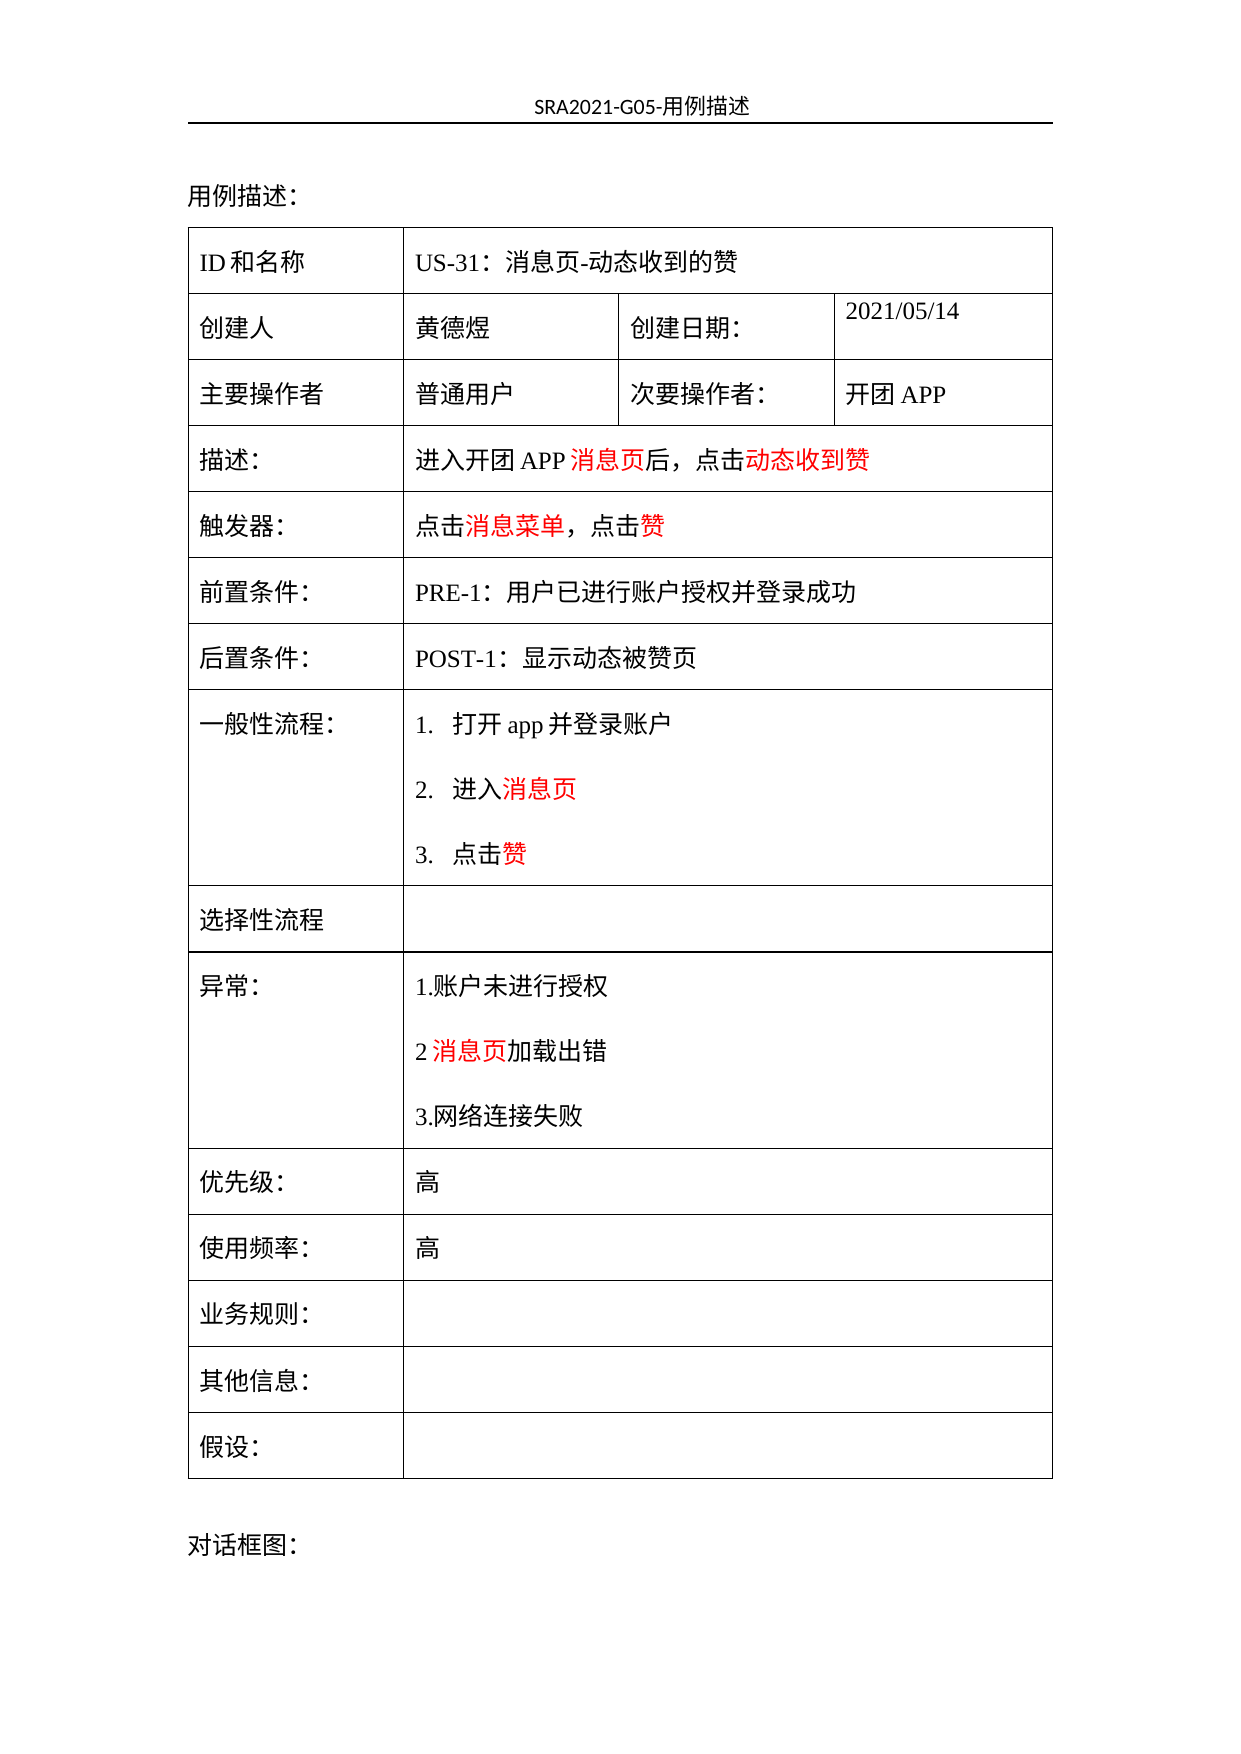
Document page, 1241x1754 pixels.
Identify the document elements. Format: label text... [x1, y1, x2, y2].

table_cell 创建人 [189, 294, 403, 359]
table_cell 进入开团APP消息页后，点击动态收到赞 [404, 426, 1052, 491]
table_header ID和名称 [189, 228, 403, 293]
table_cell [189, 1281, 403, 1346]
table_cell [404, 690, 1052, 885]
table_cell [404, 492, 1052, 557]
table_cell 开团APP [835, 360, 1052, 425]
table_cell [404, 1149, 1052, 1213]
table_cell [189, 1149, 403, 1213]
text 对话框图： [187, 1511, 1053, 1576]
table_cell 次要操作者： [619, 360, 834, 425]
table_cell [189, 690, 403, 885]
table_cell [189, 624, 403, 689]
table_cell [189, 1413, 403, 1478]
table_cell 描述： [189, 426, 403, 491]
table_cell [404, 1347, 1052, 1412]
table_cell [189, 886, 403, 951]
table_cell 普通用户 [404, 360, 618, 425]
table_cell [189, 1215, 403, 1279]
table_cell 创建日期： [619, 294, 834, 359]
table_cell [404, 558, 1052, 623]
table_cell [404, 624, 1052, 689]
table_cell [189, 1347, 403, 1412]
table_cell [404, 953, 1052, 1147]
table_cell 黄德煜 [404, 294, 618, 359]
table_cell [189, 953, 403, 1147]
table_cell 2021/05/14 [835, 294, 1052, 359]
table_header US-31：消息页-动态收到的赞 [404, 228, 1052, 293]
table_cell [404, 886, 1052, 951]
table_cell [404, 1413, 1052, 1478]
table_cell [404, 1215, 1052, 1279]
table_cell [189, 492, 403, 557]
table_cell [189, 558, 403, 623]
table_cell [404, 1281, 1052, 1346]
table_cell 主要操作者 [189, 360, 403, 425]
text 用例描述： [187, 162, 1053, 227]
